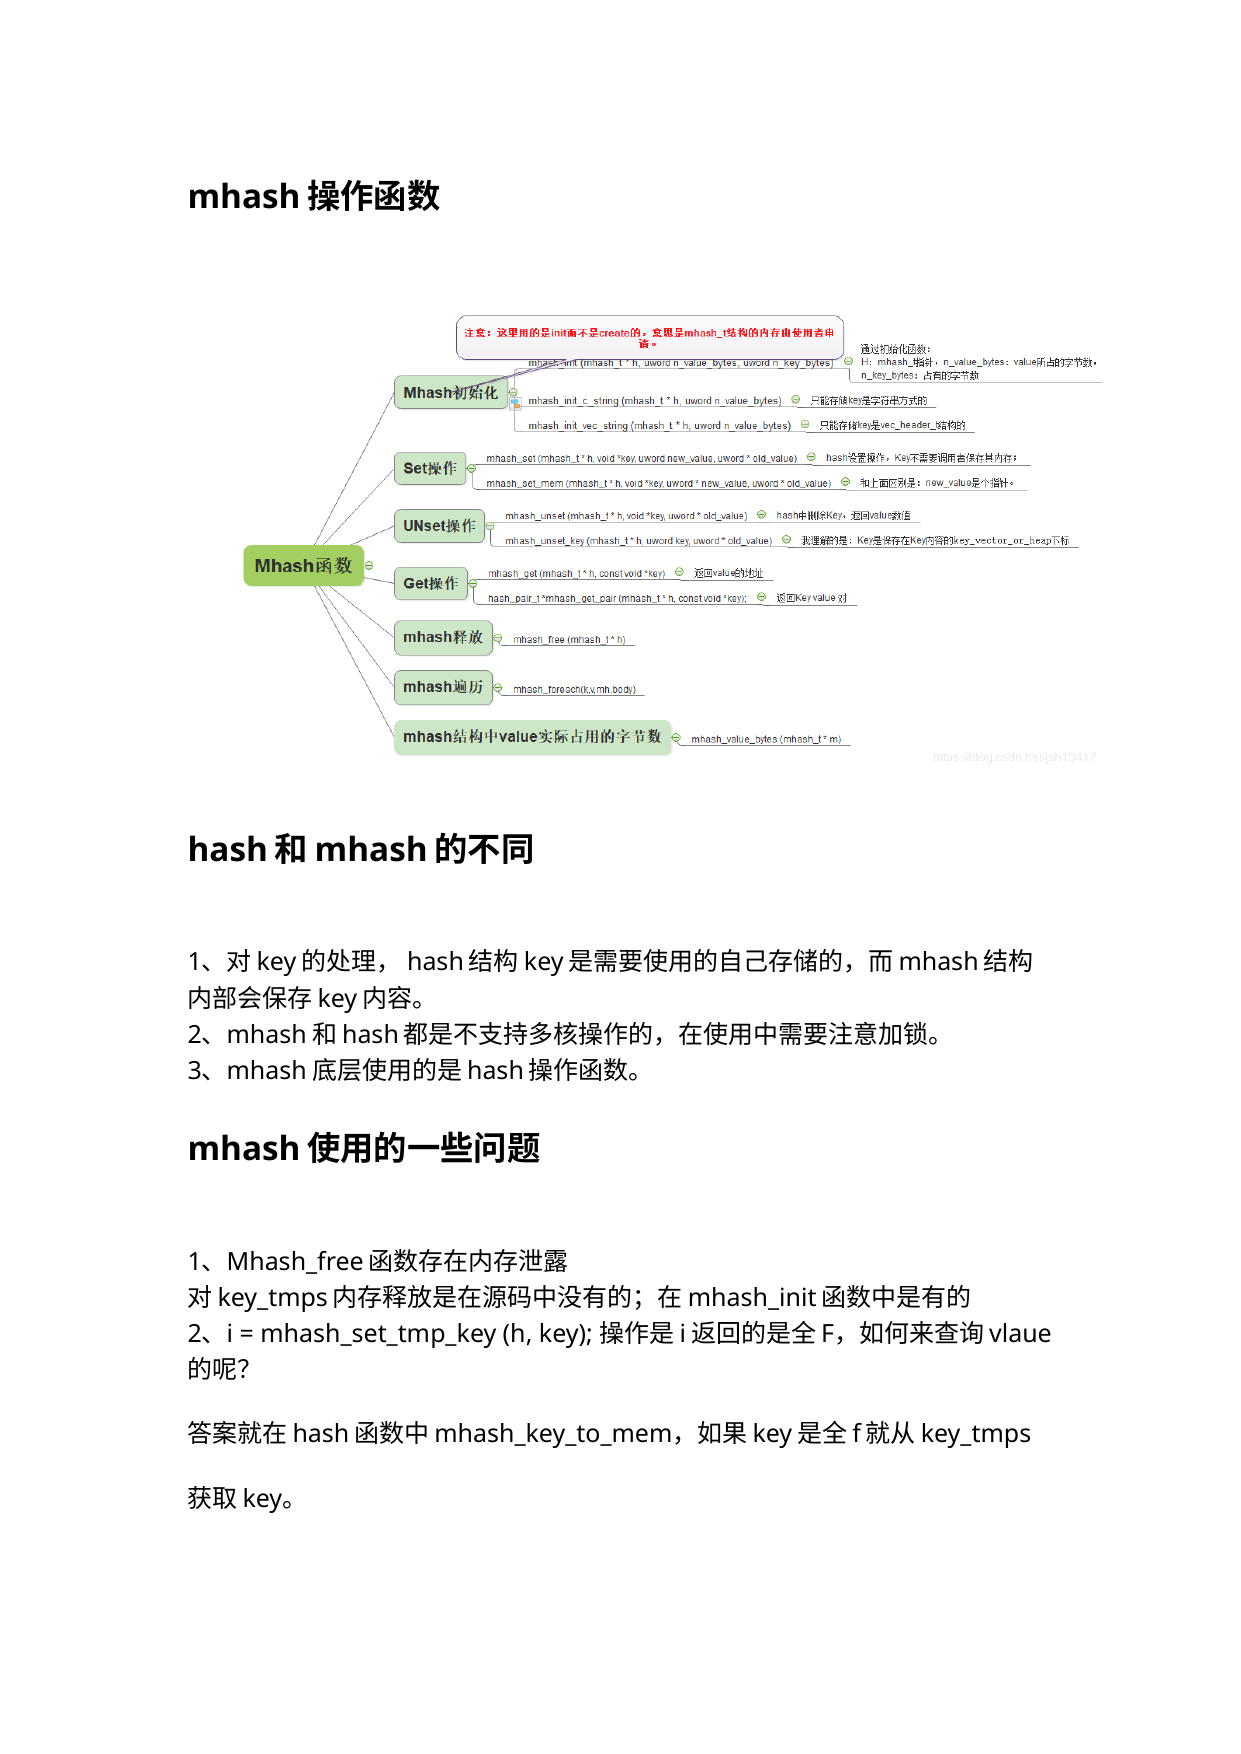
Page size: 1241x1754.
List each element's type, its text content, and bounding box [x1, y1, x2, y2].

subtitle mhash操作函数 [187, 162, 1053, 227]
text 答案就在hash函数中mhash_key_to_mem，如果key是全f就从key_tmps获取key。 [187, 1399, 1053, 1529]
text 1、对key的处理， hash结构key是需要使用的自己存储的，而mhash结构内部会保存key内容。 [187, 942, 1053, 1014]
subtitle mhash使用的一些问题 [187, 1114, 1053, 1179]
subtitle hash和mhash的不同 [187, 814, 1053, 879]
picture [237, 296, 1103, 771]
text 对key_tmps内存释放是在源码中没有的；在mhash_init函数中是有的 [187, 1277, 1053, 1314]
text 2、i = mhash_set_tmp_key (h, key); 操作是i返回的是全F，如何来查询vlaue的呢？ [187, 1314, 1053, 1386]
text 3、mhash底层使用的是hash操作函数。 [187, 1051, 1053, 1087]
text 1、Mhash_free函数存在内存泄露 [187, 1241, 1053, 1277]
text 2、mhash和hash都是不支持多核操作的，在使用中需要注意加锁。 [187, 1014, 1053, 1051]
